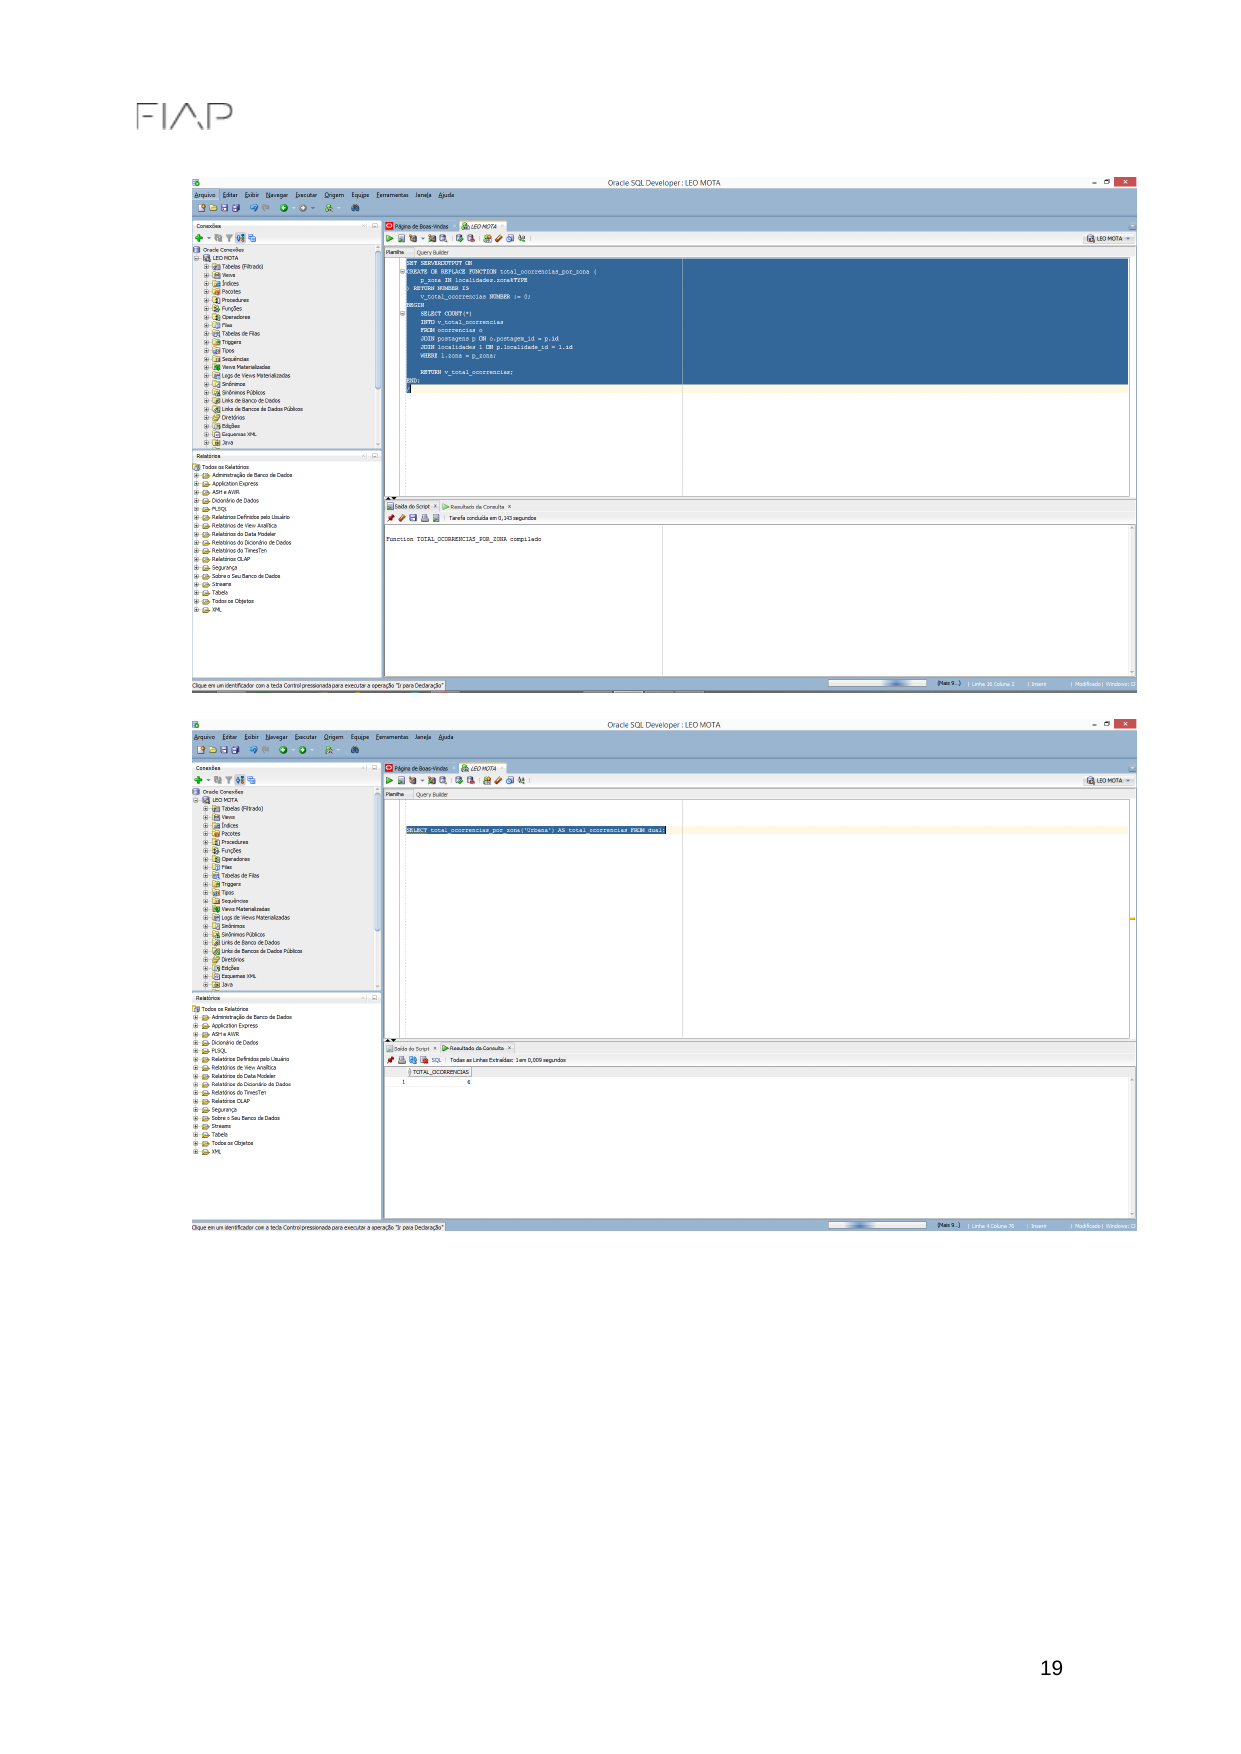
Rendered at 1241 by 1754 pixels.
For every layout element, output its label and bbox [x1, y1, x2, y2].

picture [192, 177, 1137, 693]
picture [192, 719, 1137, 1231]
picture [136, 103, 233, 130]
